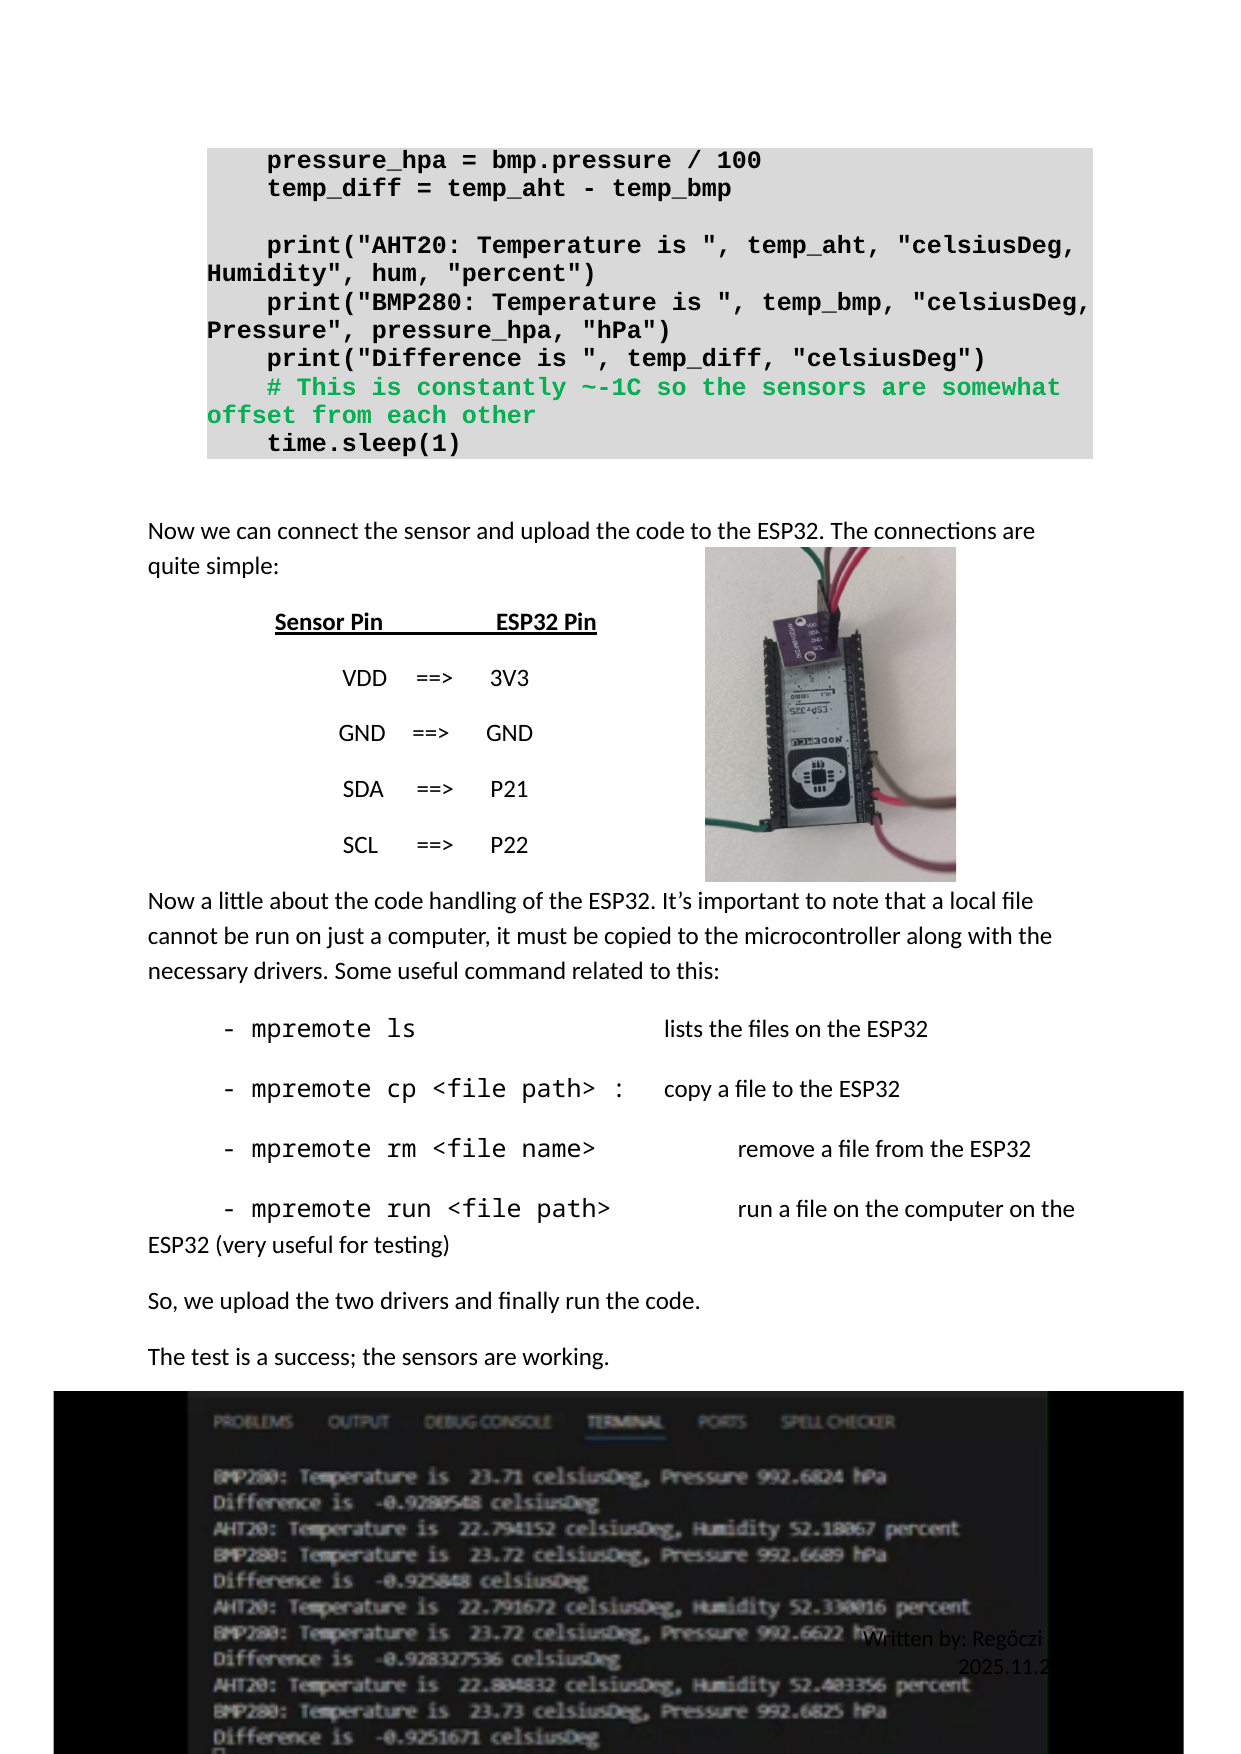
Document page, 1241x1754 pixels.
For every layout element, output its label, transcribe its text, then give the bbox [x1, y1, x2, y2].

text # This is constantly ~-1C so the sensors are somewhat offset from each other [207, 374, 1093, 431]
text pressure_hpa = bmp.pressure / 100 [207, 148, 1093, 176]
text - mpremote cp <file path> : copy a file to the ESP32 [148, 1071, 1093, 1105]
text print("Difference is ", temp_diff, "celsiusDeg") [207, 346, 1093, 374]
picture [53, 1391, 1184, 1754]
text Now we can connect the sensor and upload the code to the ESP32. The connections are quite simple: [148, 515, 1093, 581]
text Now a little about the code handling of the ESP32. It’s important to note that a local file cannot be run on just a computer, it must be copied to the microcontroller along with the necessary drivers. Some useful command related to this: [148, 885, 1093, 986]
text SCL ==> P22 [148, 829, 723, 860]
text print("BMP280: Temperature is ", temp_bmp, "celsiusDeg, Pressure", pressure_hpa, "hPa") [207, 289, 1093, 346]
text SDA ==> P21 [148, 773, 723, 804]
text Sensor Pin ESP32 Pin [148, 606, 723, 636]
text time.sleep(1) [207, 431, 1093, 459]
text So, we upload the two drivers and finally run the code. [148, 1285, 1093, 1316]
text - mpremote rm <file name> remove a file from the ESP32 [148, 1131, 1093, 1165]
text - mpremote ls lists the files on the ESP32 [148, 1011, 1093, 1045]
text print("AHT20: Temperature is ", temp_aht, "celsiusDeg, Humidity", hum, "percent") [207, 233, 1093, 289]
text GND ==> GND [148, 718, 723, 748]
text - mpremote run <file path> run a file on the computer on the ESP32 (very useful for testing) [148, 1191, 1093, 1260]
text The test is a success; the sensors are working. [148, 1341, 1093, 1372]
picture [705, 581, 957, 882]
text VDD ==> 3V3 [148, 662, 723, 692]
text temp_diff = temp_aht - temp_bmp [207, 176, 1093, 204]
